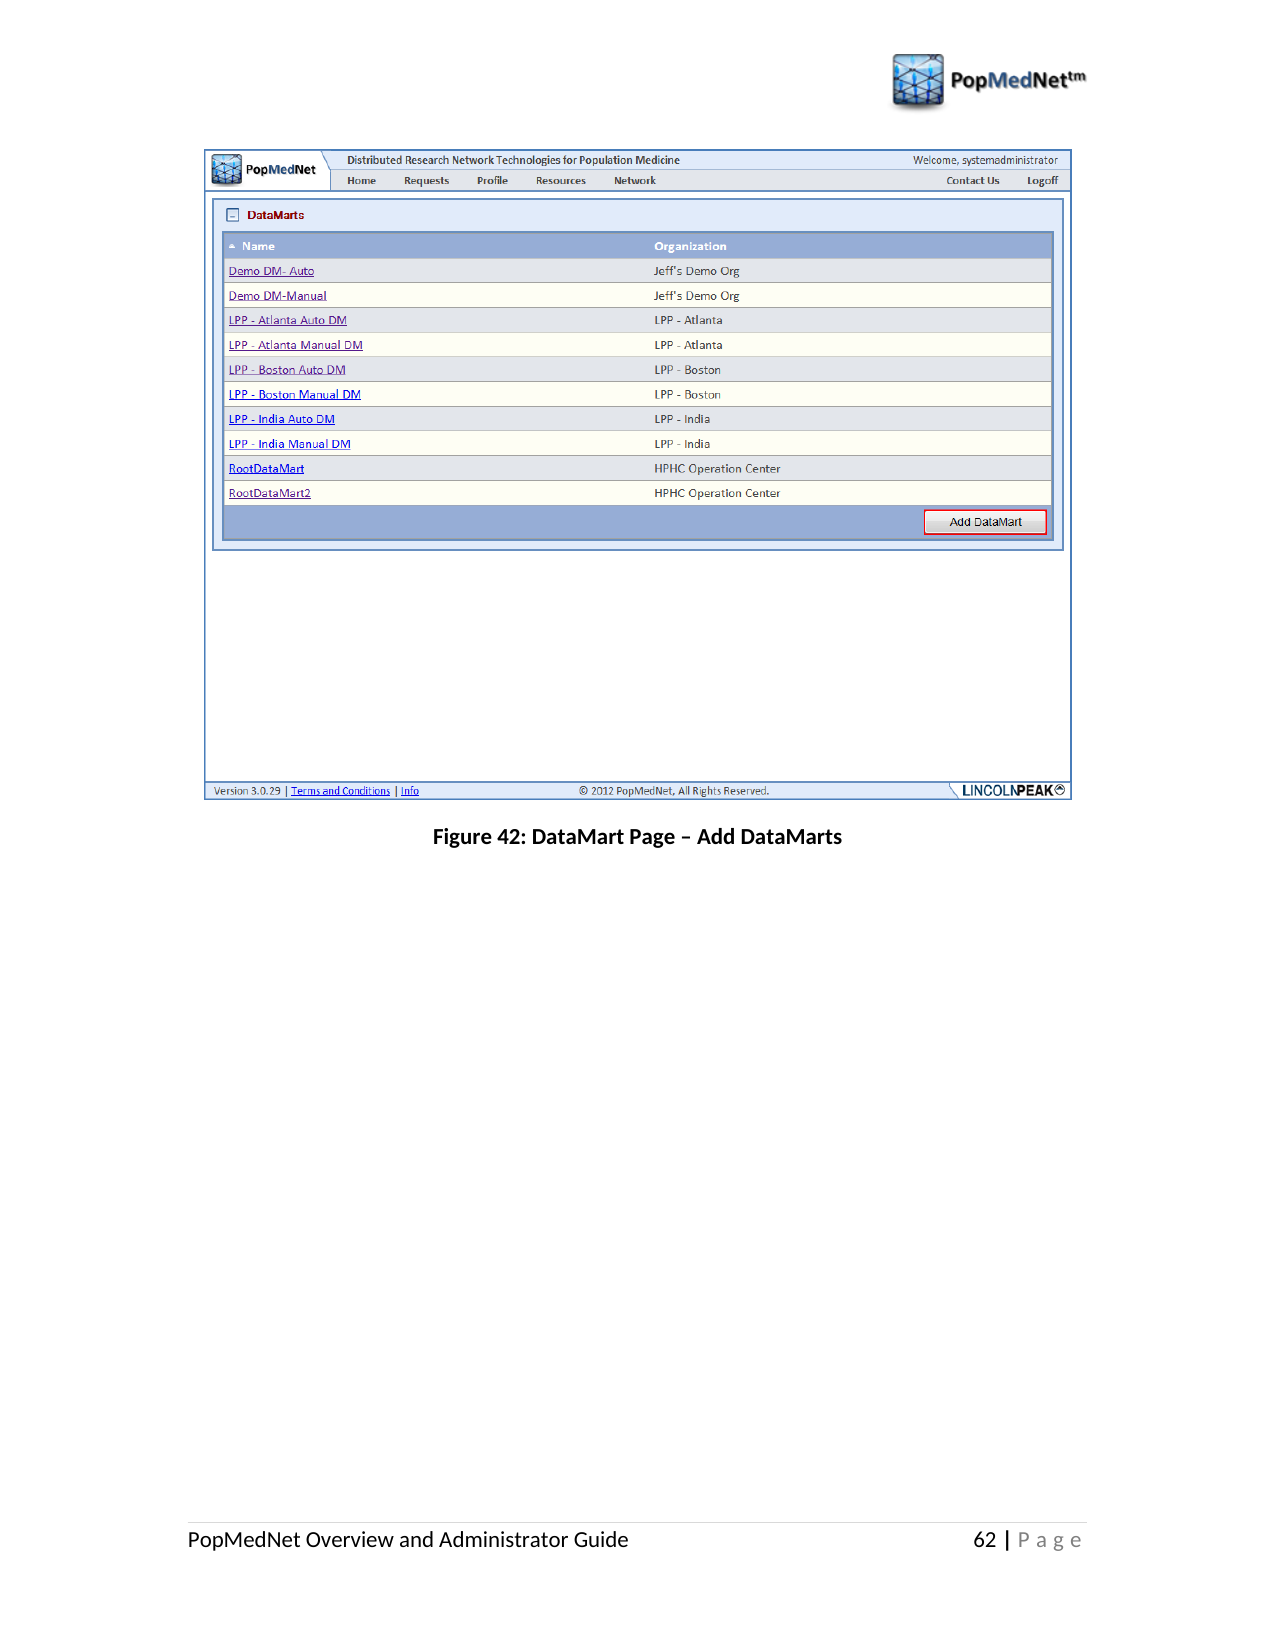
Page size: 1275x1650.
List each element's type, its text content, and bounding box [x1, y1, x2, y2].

picture [187, 142, 1088, 822]
picture [886, 54, 1088, 115]
